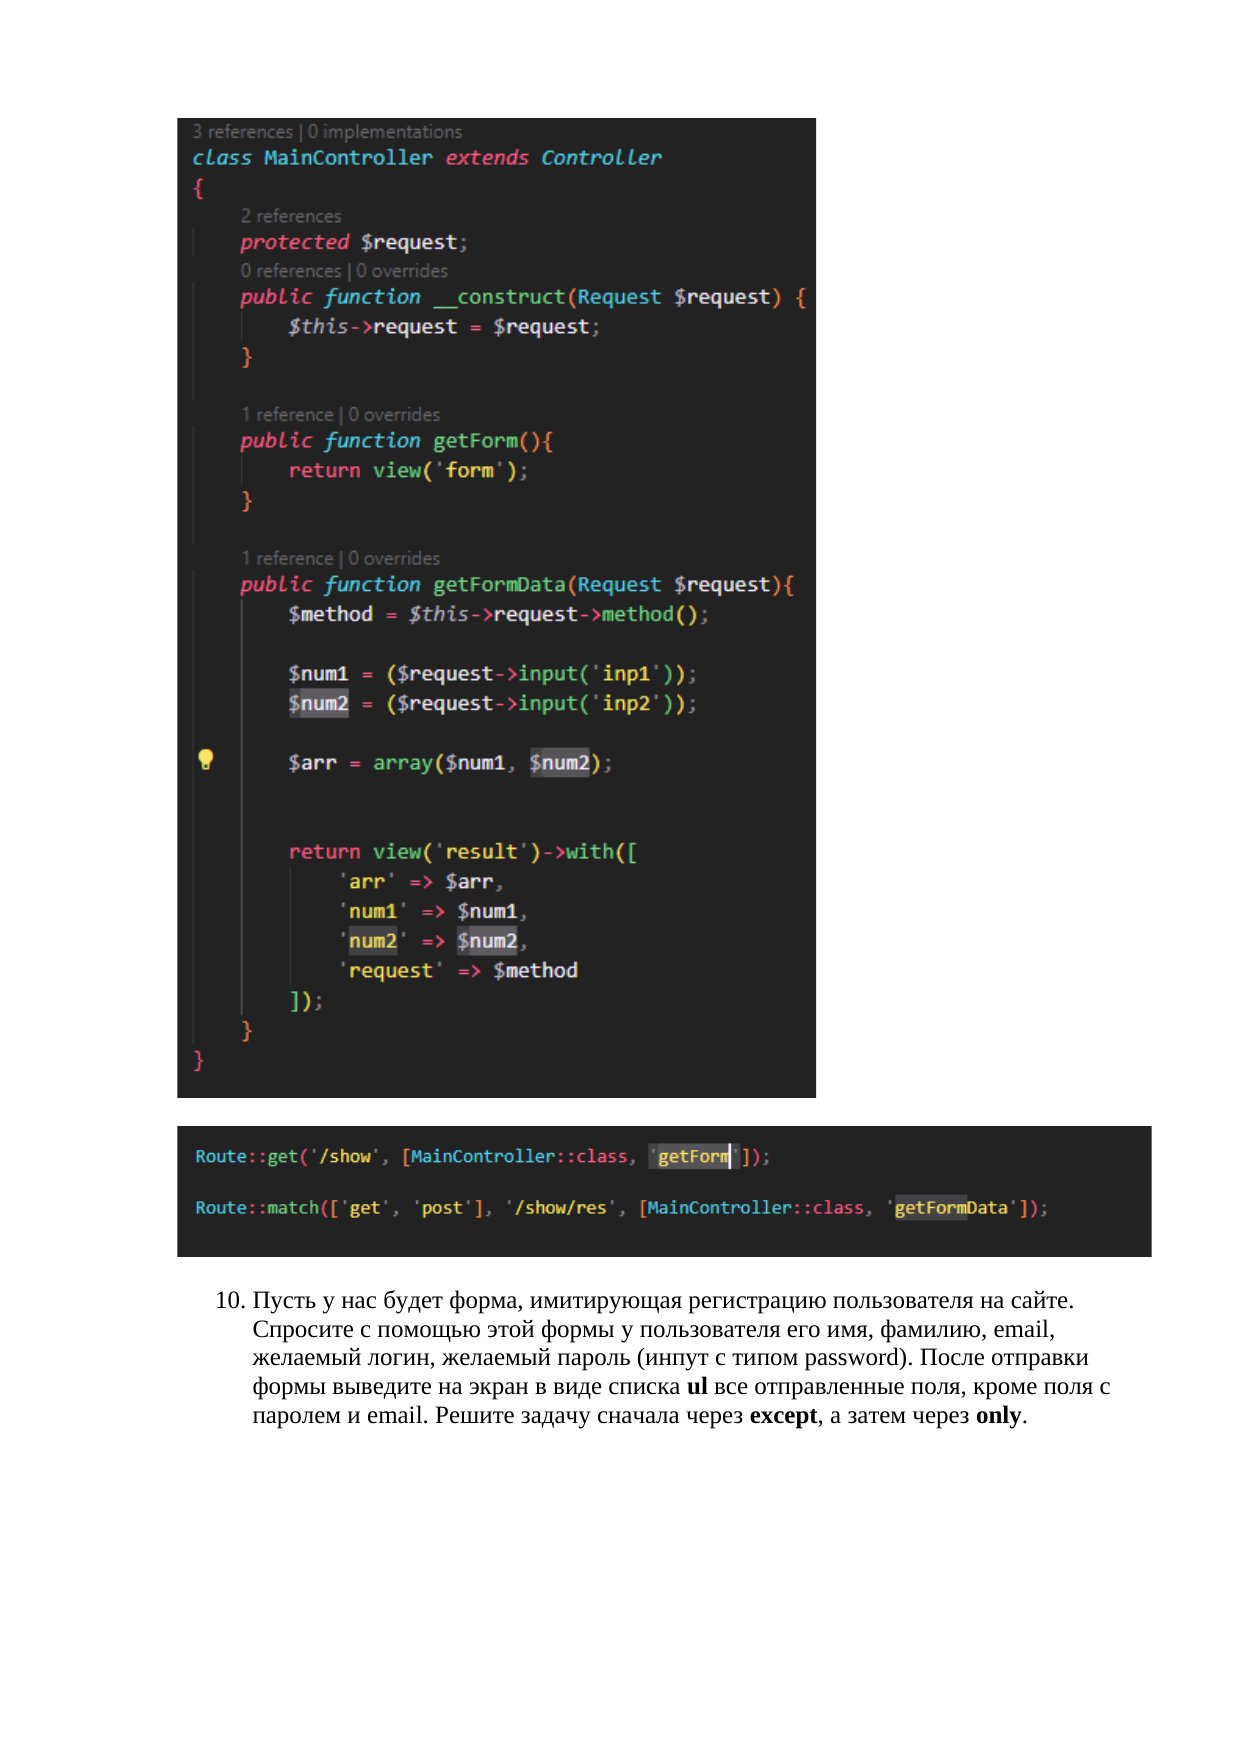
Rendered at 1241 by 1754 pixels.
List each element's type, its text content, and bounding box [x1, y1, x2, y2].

picture [177, 118, 817, 1098]
picture [177, 1126, 1152, 1257]
list Пусть у нас будет форма, имитирующая регистрацию пользователя на сайте. Спросите с помощью этой формы у пользователя его имя, фамилию, email, желаемый логин, желаемый пароль (инпут с типом password). После отправки формы выведите на экран в виде списка ul все отправленные поля, кроме поля с паролем и email. Решите задачу сначала через except, а затем через only. [215, 1285, 1152, 1429]
